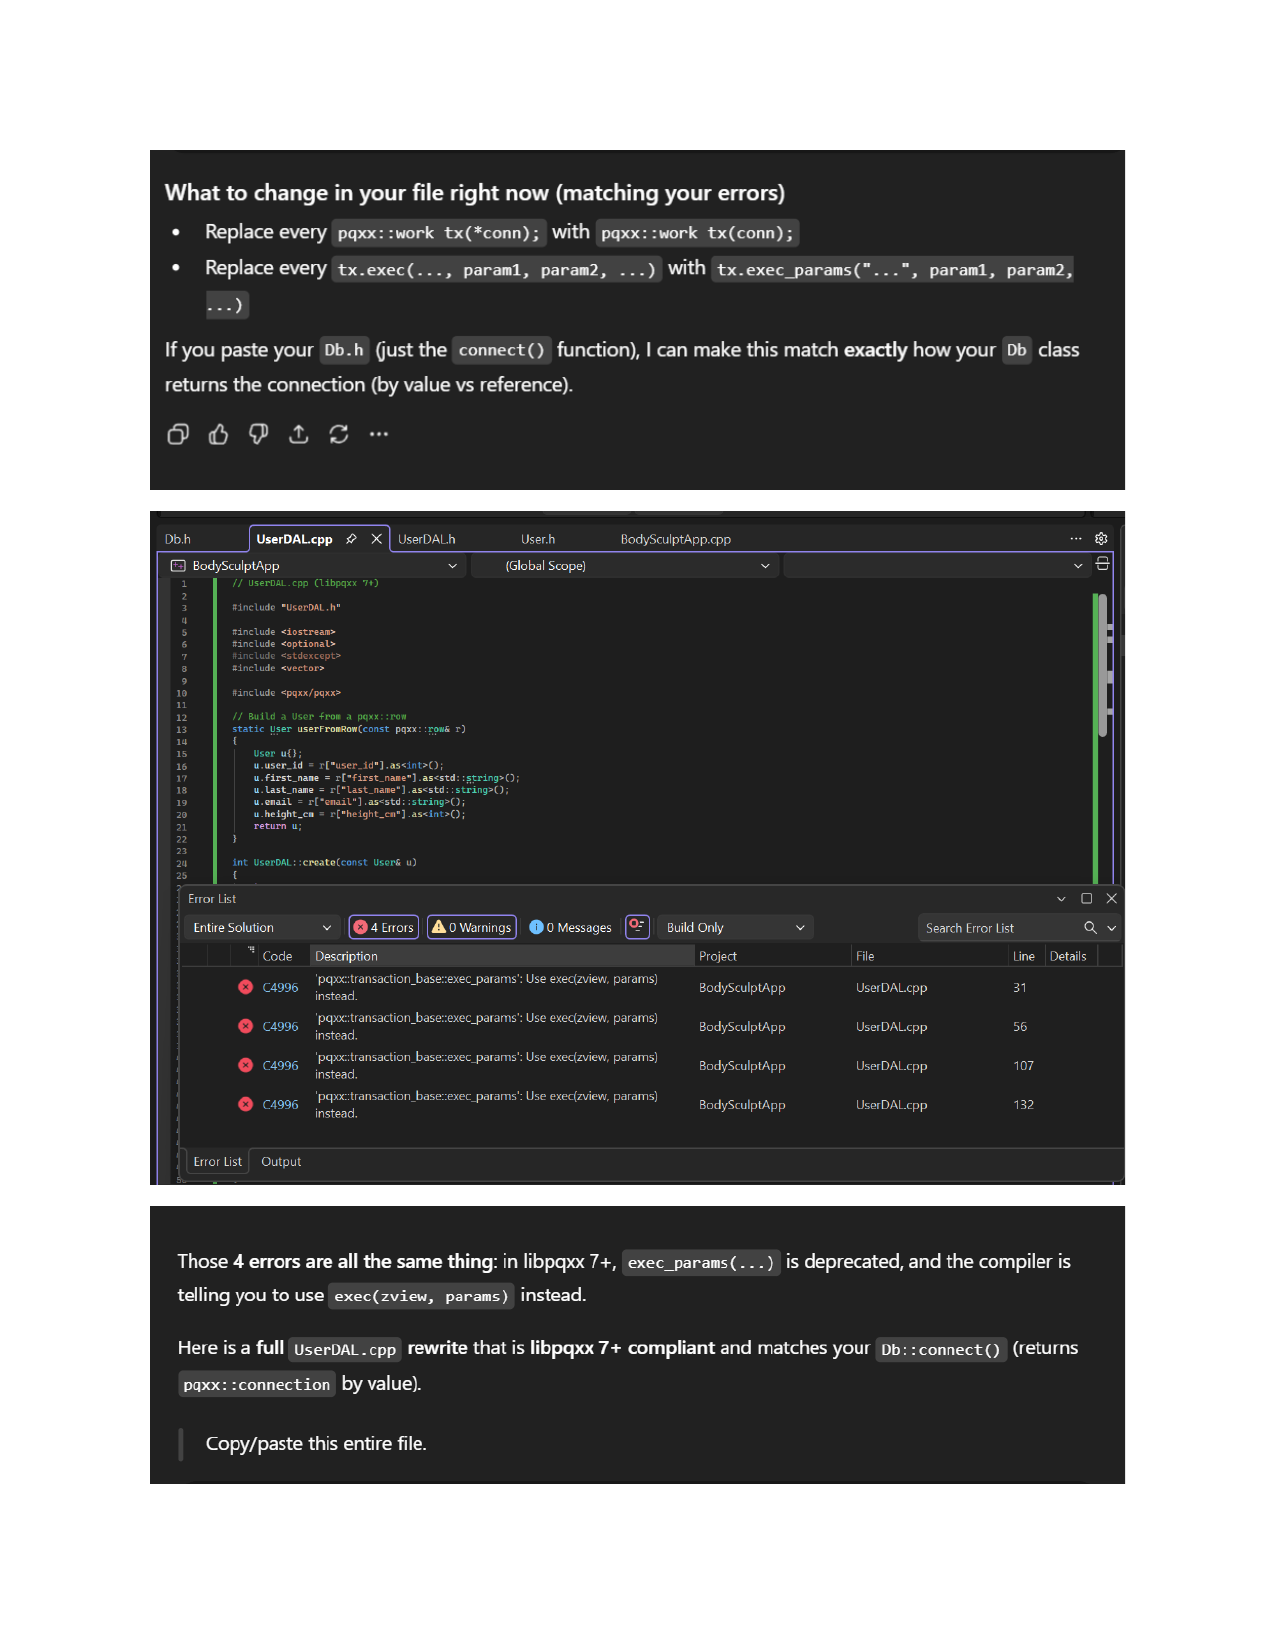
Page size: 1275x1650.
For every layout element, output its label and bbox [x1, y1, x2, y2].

picture [150, 150, 1125, 490]
picture [150, 511, 1125, 1185]
picture [150, 1206, 1125, 1484]
